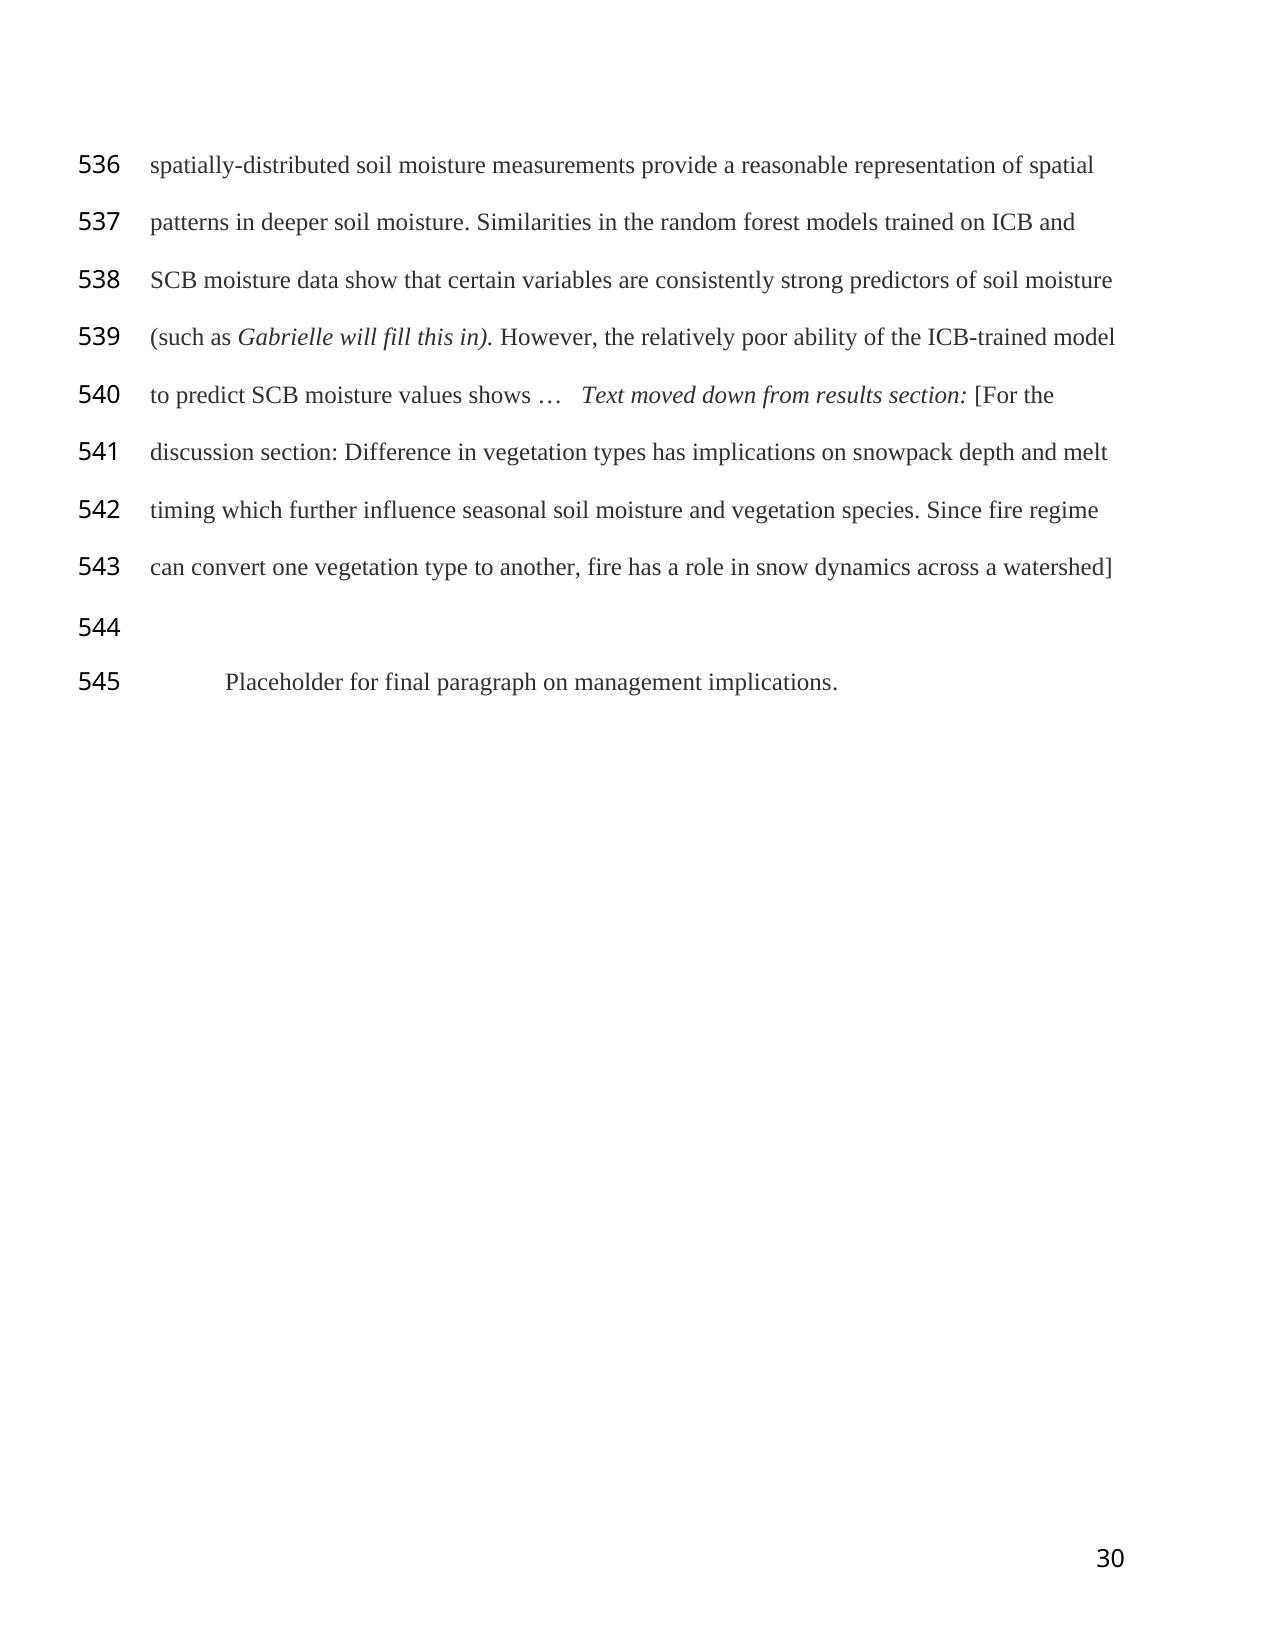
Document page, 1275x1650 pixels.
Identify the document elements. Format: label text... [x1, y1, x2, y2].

text Placeholder for final paragraph on management implications. [150, 667, 1125, 696]
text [150, 150, 1125, 581]
